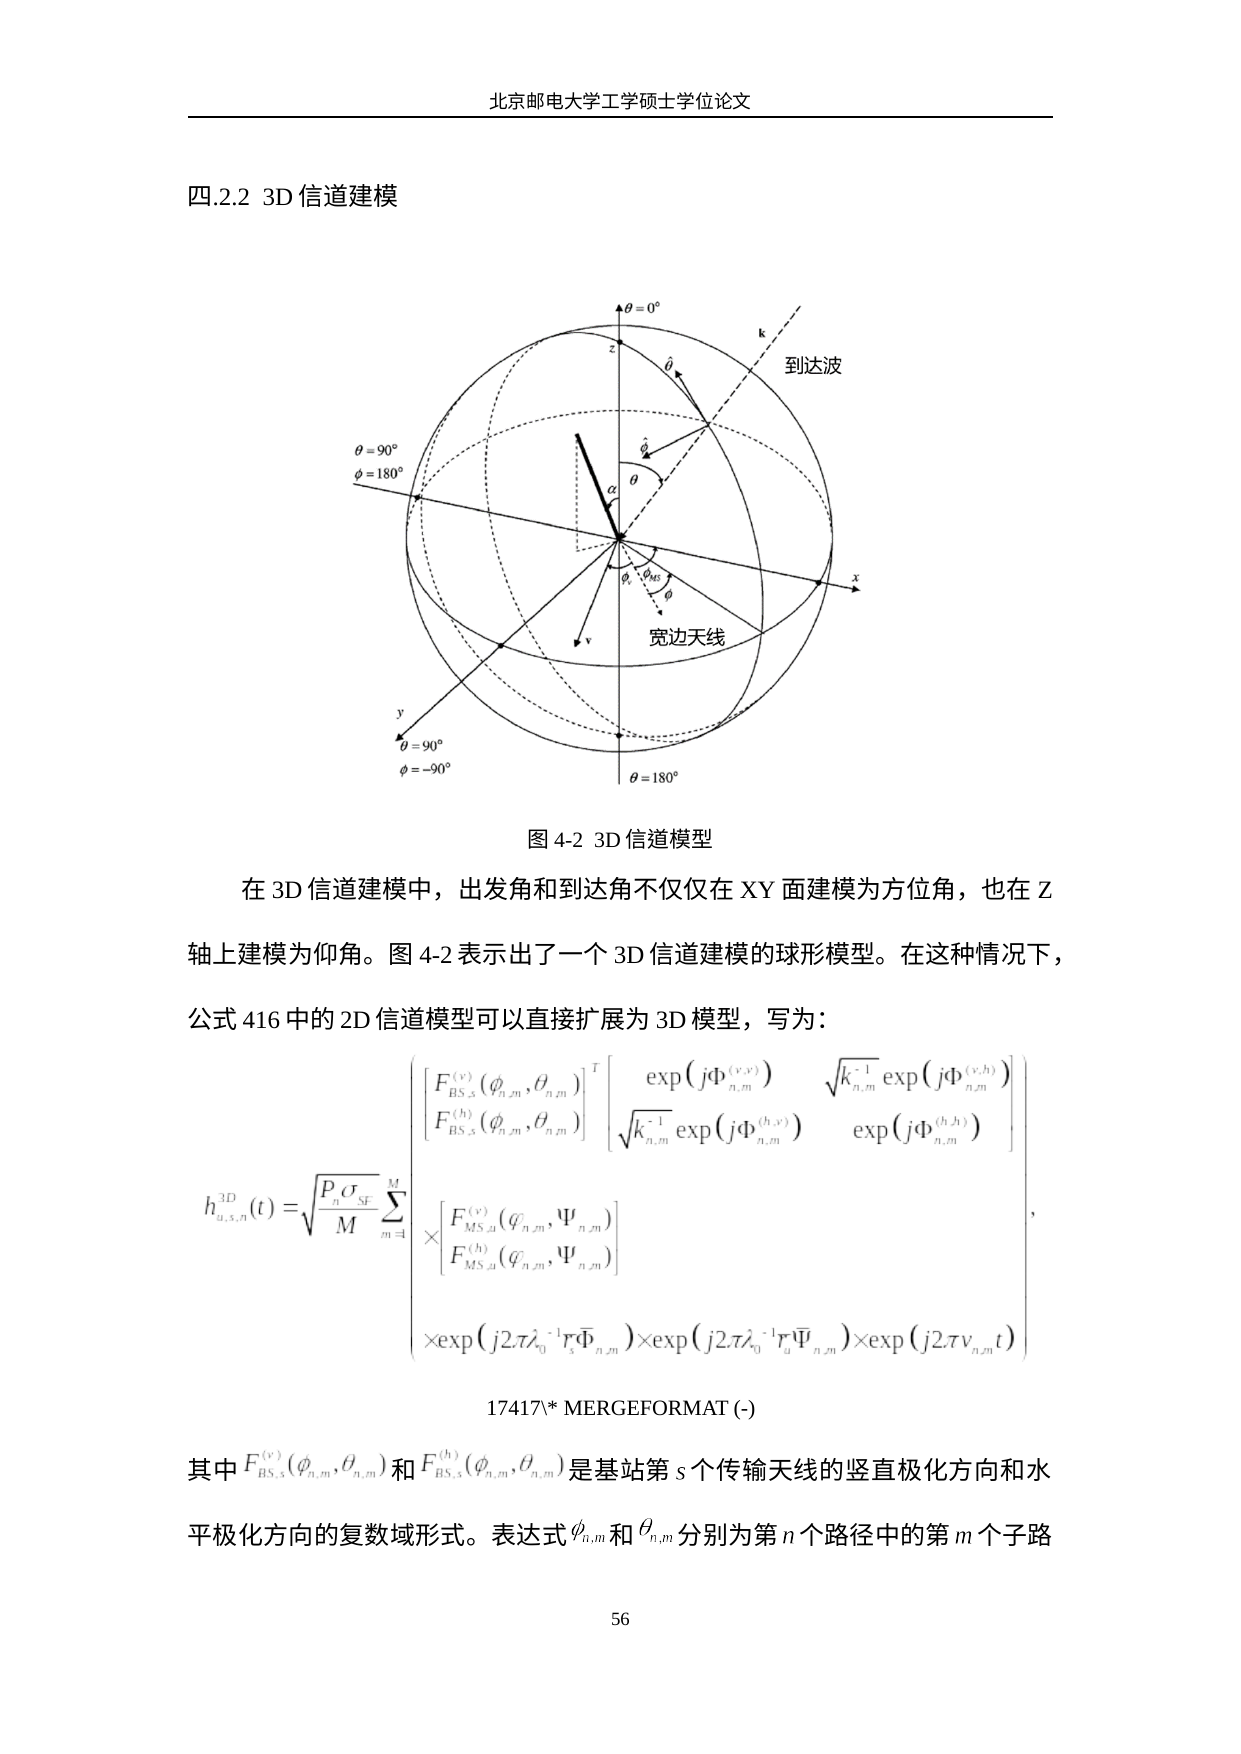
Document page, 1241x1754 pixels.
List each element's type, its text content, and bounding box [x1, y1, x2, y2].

subtitle 3D信道建模 [187, 162, 1053, 227]
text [187, 1436, 1053, 1566]
text 在3D信道建模中，出发角和到达角不仅仅在XY面建模为方位角，也在Z轴上建模为仰角。图4-2表示出了一个3D信道建模的球形模型。在这种情况下，公式中的2D信道模型可以直接扩展为3D模型，写为： [187, 855, 1053, 1050]
picture [350, 286, 890, 793]
text 图4-2 3D信道模型 [187, 822, 1053, 855]
